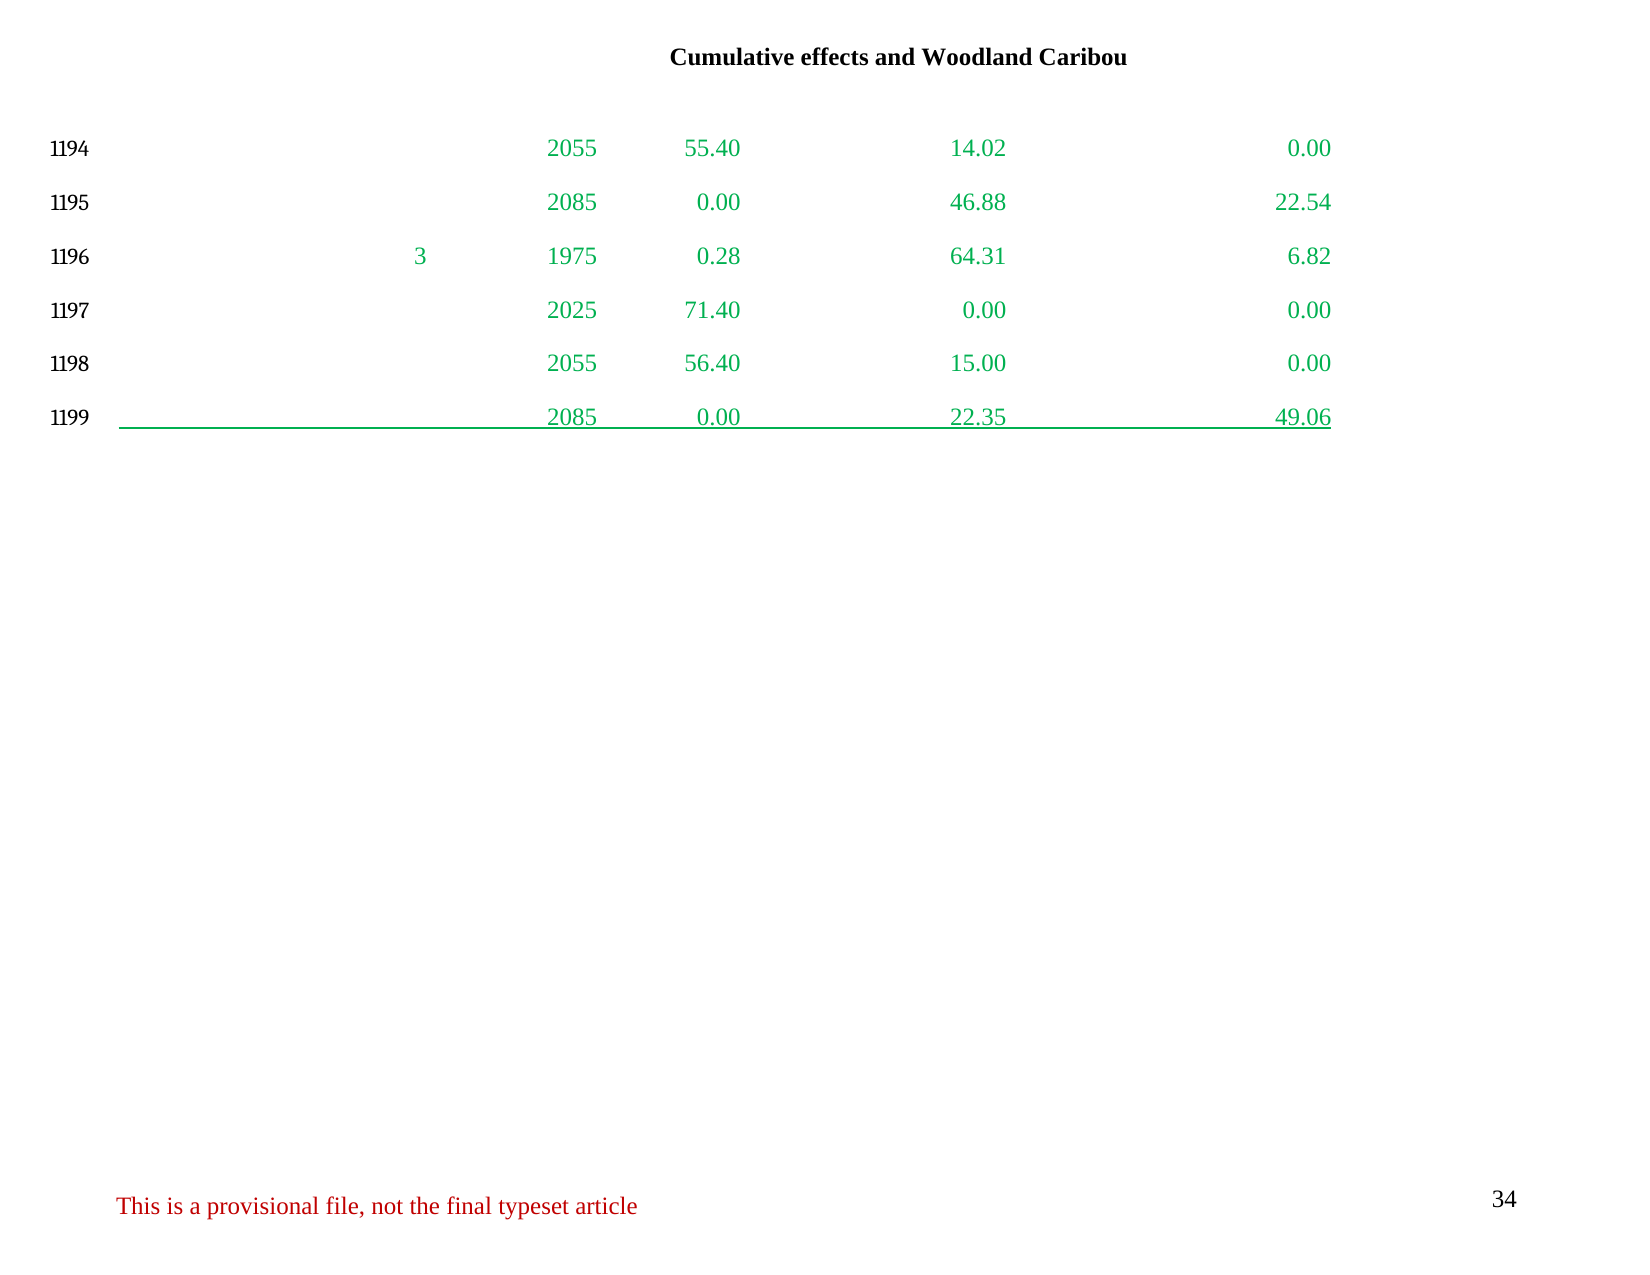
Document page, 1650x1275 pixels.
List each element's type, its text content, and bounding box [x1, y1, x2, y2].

text 2085 0.00 22.35 49.06 [118, 402, 1531, 431]
text 2085 0.00 46.88 22.54 [118, 187, 1531, 216]
text 3 1975 0.28 64.31 6.82 [118, 241, 1531, 270]
text 2055 55.40 14.02 0.00 [118, 133, 1531, 162]
text 2055 56.40 15.00 0.00 [118, 348, 1531, 377]
text 2025 71.40 0.00 0.00 [118, 295, 1531, 323]
